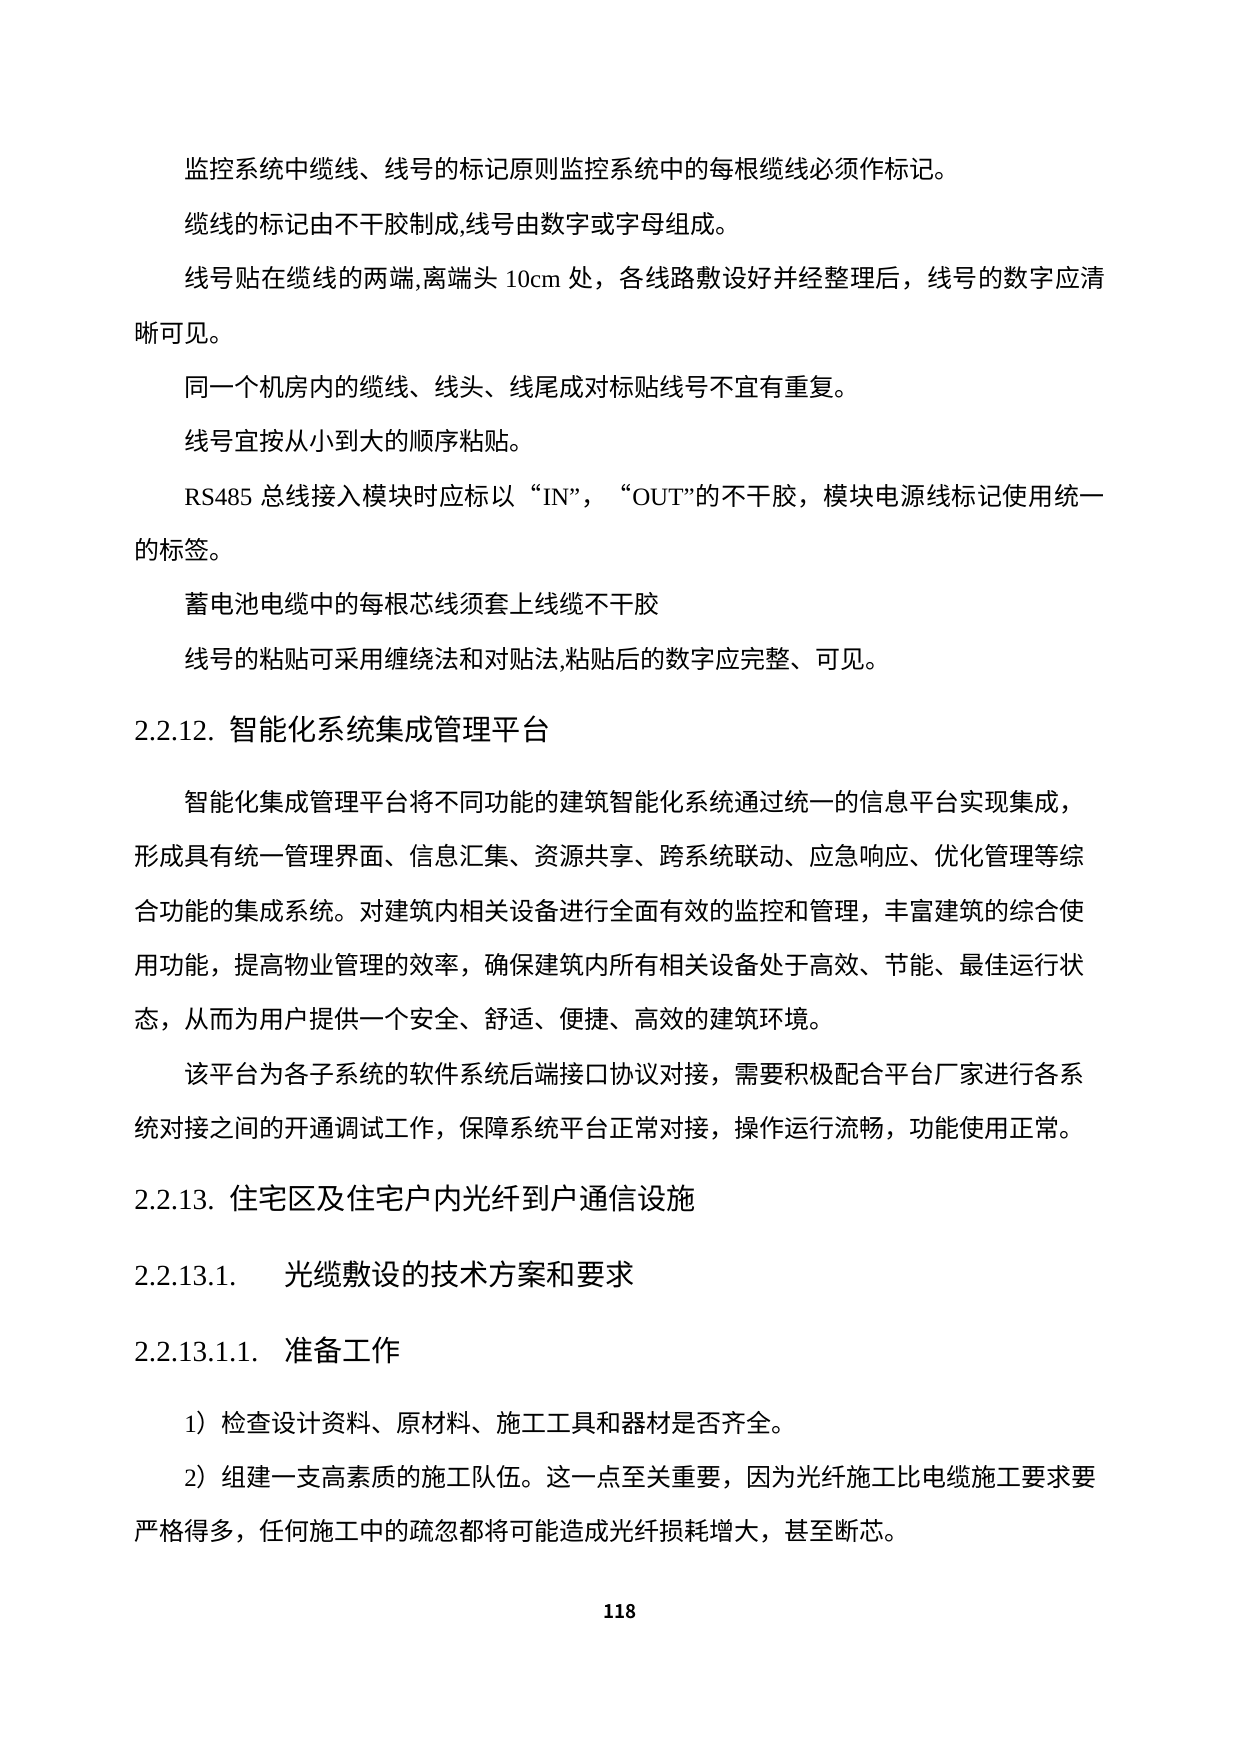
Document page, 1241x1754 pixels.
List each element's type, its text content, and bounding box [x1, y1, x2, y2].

subtitle 住宅区及住宅户内光纤到户通信设施 [134, 1175, 1106, 1218]
text 缆线的标记由不干胶制成,线号由数字或字母组成。 [134, 204, 1106, 241]
text 线号宜按从小到大的顺序粘贴。 [134, 422, 1106, 458]
subtitle 准备工作 [134, 1327, 1106, 1369]
text 线号贴在缆线的两端,离端头 10cm 处，各线路敷设好并经整理后，线号的数字应清晰可见。 [134, 259, 1106, 349]
text RS485 总线接入模块时应标以“IN”，“OUT”的不干胶，模块电源线标记使用统一的标签。 [134, 476, 1106, 567]
subtitle 光缆敷设的技术方案和要求 [134, 1251, 1106, 1293]
text 智能化集成管理平台将不同功能的建筑智能化系统通过统一的信息平台实现集成，形成具有统一管理界面、信息汇集、资源共享、跨系统联动、应急响应、优化管理等综合功能的集成系统。对建筑内相关设备进行全面有效的监控和管理，丰富建筑的综合使用功能，提高物业管理的效率，确保建筑内所有相关设备处于高效、节能、最佳运行状态，从而为用户提供一个安全、舒适、便捷、高效的建筑环境。 [134, 782, 1106, 1036]
text 1）检查设计资料、原材料、施工工具和器材是否齐全。 [134, 1403, 1106, 1439]
subtitle 智能化系统集成管理平台 [134, 706, 1106, 748]
text 线号的粘贴可采用缠绕法和对贴法,粘贴后的数字应完整、可见。 [134, 639, 1106, 676]
text 2）组建一支高素质的施工队伍。这一点至关重要，因为光纤施工比电缆施工要求要严格得多，任何施工中的疏忽都将可能造成光纤损耗增大，甚至断芯。 [134, 1457, 1106, 1548]
text 监控系统中缆线、线号的标记原则监控系统中的每根缆线必须作标记。 [134, 150, 1106, 186]
text 该平台为各子系统的软件系统后端接口协议对接，需要积极配合平台厂家进行各系统对接之间的开通调试工作，保障系统平台正常对接，操作运行流畅，功能使用正常。 [134, 1054, 1106, 1145]
text 蓄电池电缆中的每根芯线须套上线缆不干胶 [134, 585, 1106, 621]
text 同一个机房内的缆线、线头、线尾成对标贴线号不宜有重复。 [134, 367, 1106, 404]
